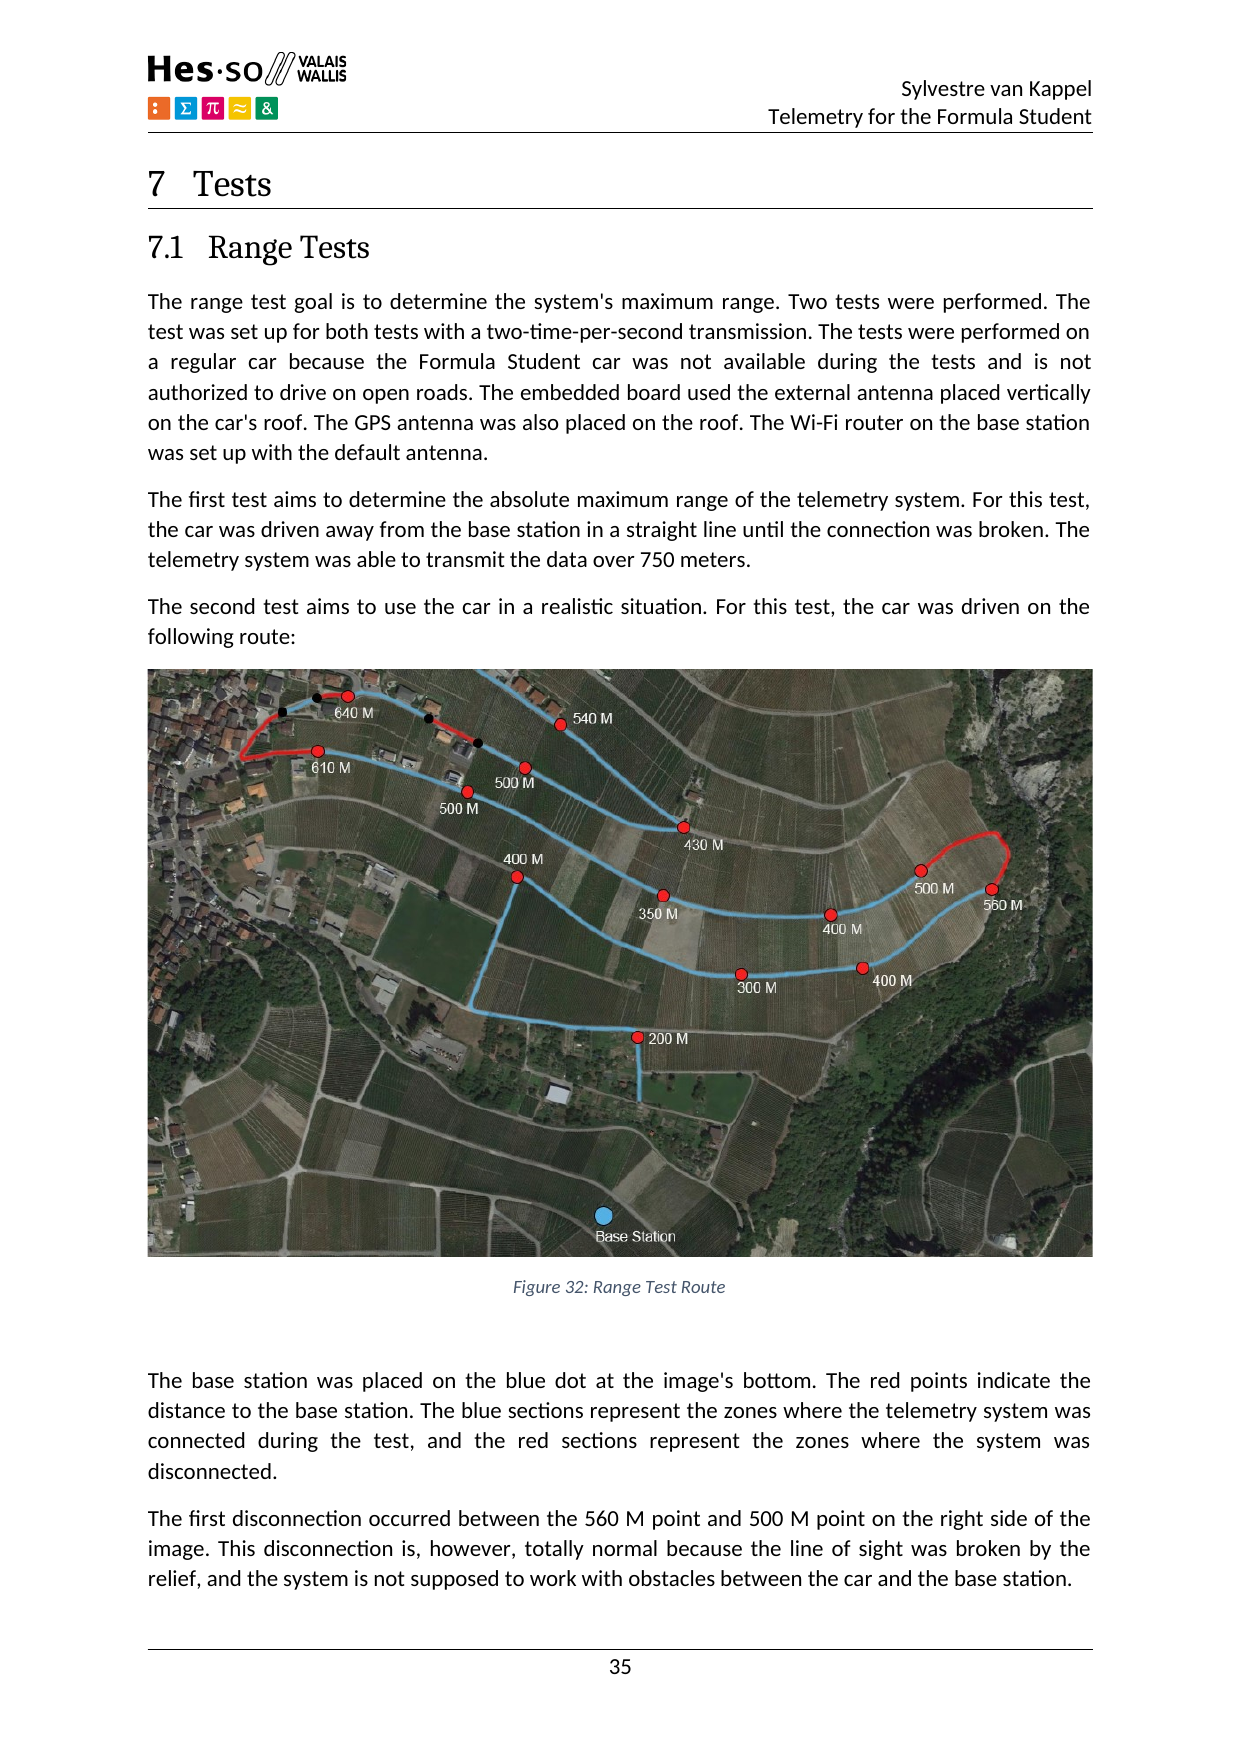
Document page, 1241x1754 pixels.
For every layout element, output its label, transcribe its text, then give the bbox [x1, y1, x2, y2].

subtitle Range Tests [148, 229, 1093, 267]
text Figure 32: Range Test Route [148, 1276, 1093, 1298]
picture [147, 52, 347, 120]
text The first test aims to determine the absolute maximum range of the telemetry system. For this test, the car was driven away from the base station in a straight line until the connection was broken. The telemetry system was able to transmit the data over 750 meters. [148, 485, 1093, 573]
subtitle Tests [148, 163, 1093, 208]
text The range test goal is to determine the system's maximum range. Two tests were performed. The test was set up for both tests with a two-time-per-second transmission. The tests were performed on a regular car because the Formula Student car was not available during the tests and is not authorized to drive on open roads. The embedded board used the external antenna placed vertically on the car's roof. The GPS antenna was also placed on the roof. The Wi-Fi router on the base station was set up with the default antenna. [148, 287, 1093, 466]
text The second test aims to use the car in a realistic situation. For this test, the car was driven on the following route: [148, 592, 1093, 650]
picture [147, 669, 1093, 1257]
text The first disconnection occurred between the 560 M point and 500 M point on the right side of the image. This disconnection is, however, totally normal because the line of sight was broken by the relief, and the system is not supposed to work with obstacles between the car and the base station. [148, 1504, 1093, 1592]
text The base station was placed on the blue dot at the image's bottom. The red points indicate the distance to the base station. The blue sections represent the zones where the telemetry system was connected during the test, and the red sections represent the zones where the system was disconnected. [148, 1366, 1093, 1485]
